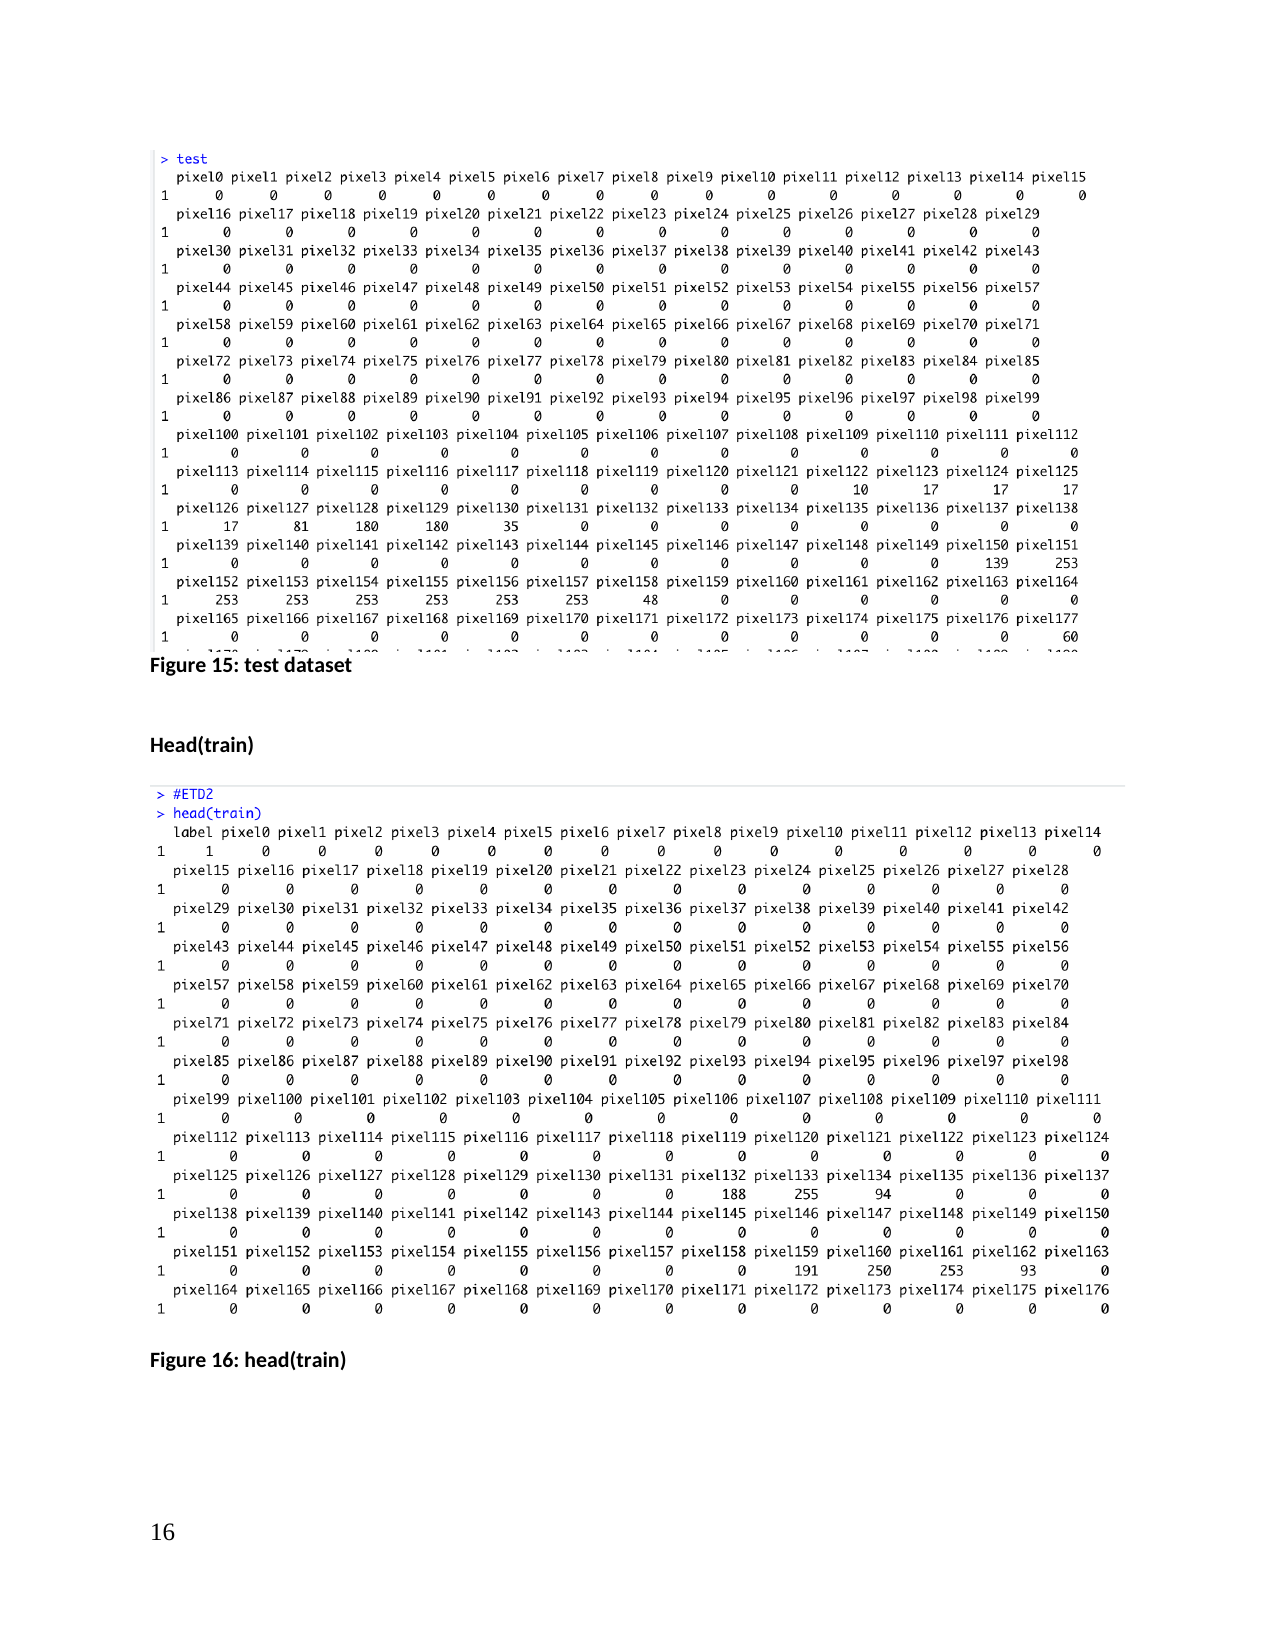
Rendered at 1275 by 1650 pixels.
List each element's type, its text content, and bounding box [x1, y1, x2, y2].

picture [150, 785, 1125, 1320]
text Head(train) [150, 732, 1125, 758]
text Figure 16: head(train) [150, 1347, 1125, 1373]
text Figure 15: test dataset [150, 652, 1125, 678]
picture [150, 150, 1125, 652]
